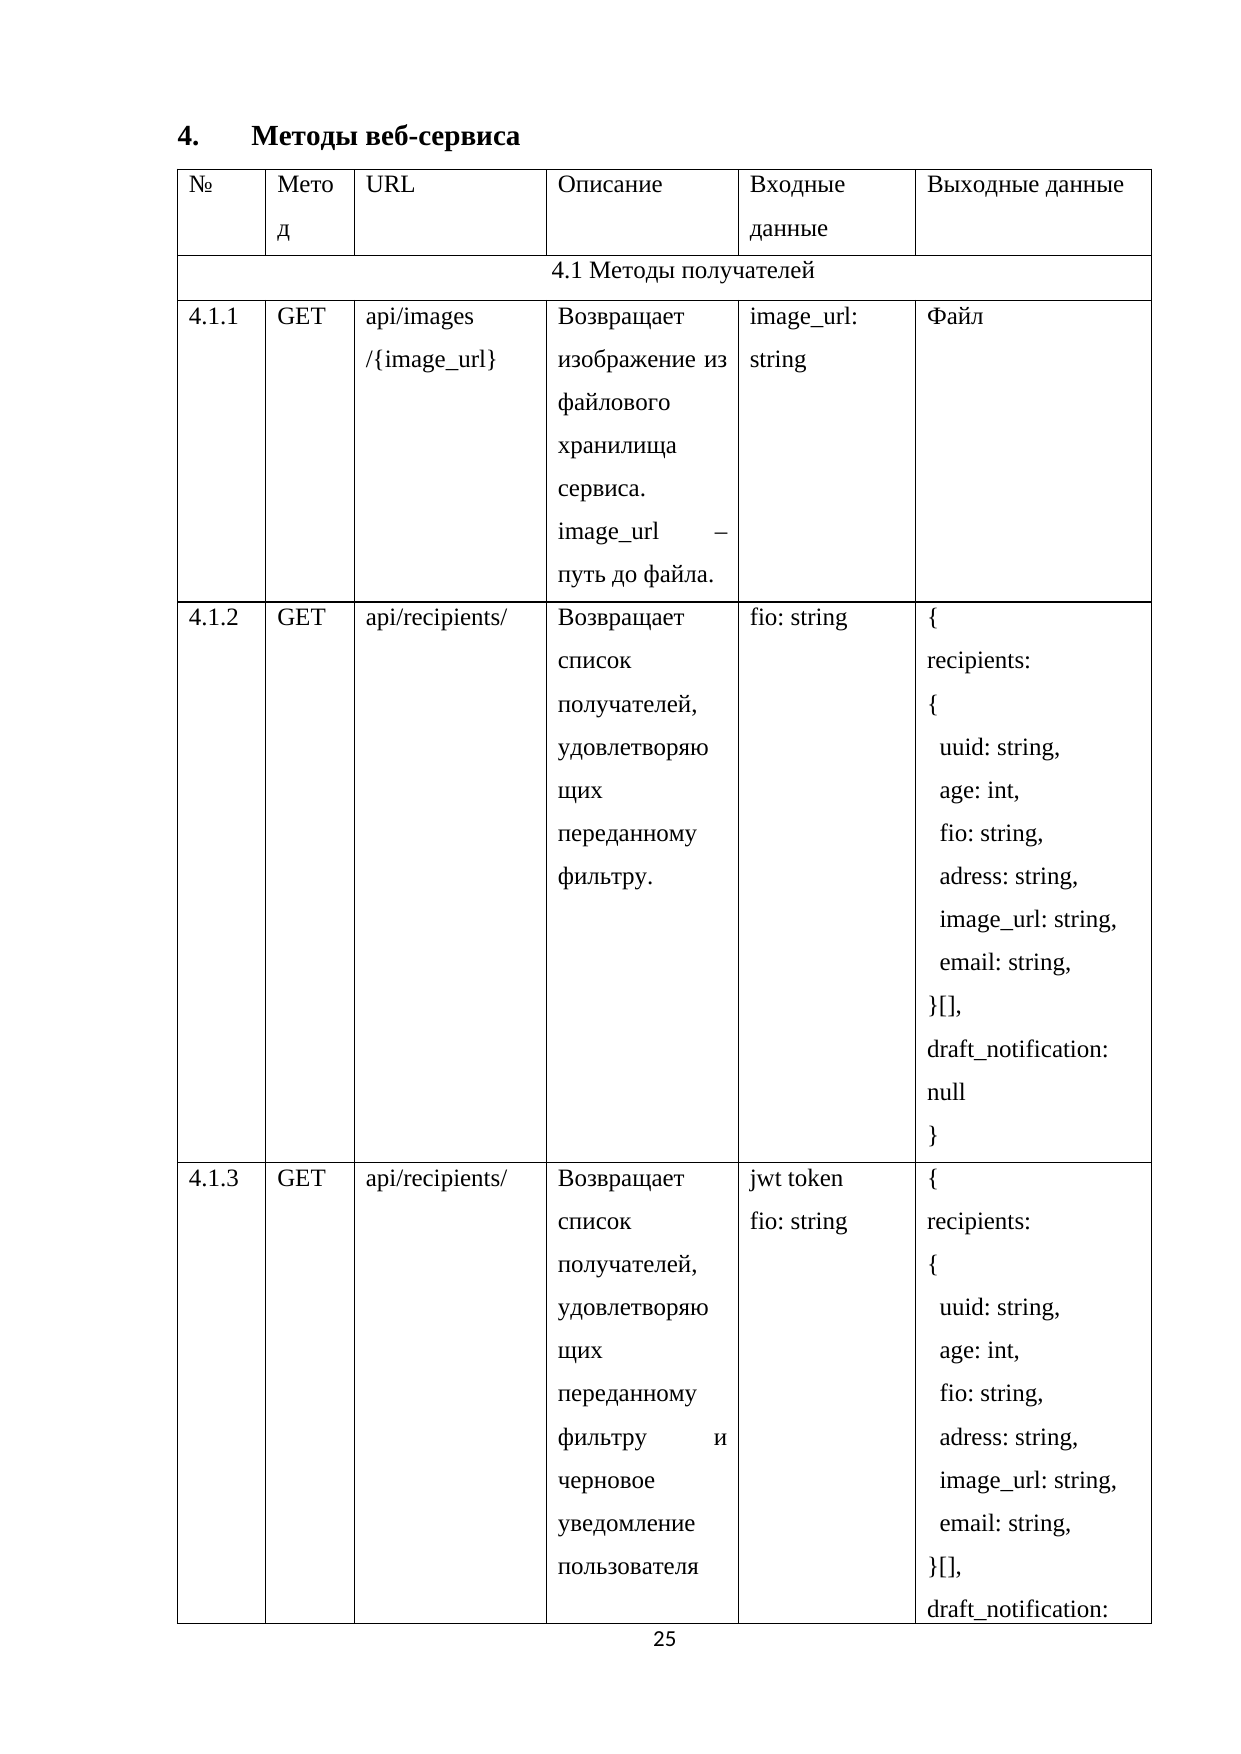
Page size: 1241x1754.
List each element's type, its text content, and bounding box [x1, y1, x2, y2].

table_cell Методы получателей [178, 256, 1151, 300]
table_header № [178, 170, 265, 254]
table_header Входные данные [739, 170, 915, 254]
table_cell Возвращает изображение из файлового хранилища сервиса. image_url – путь до файла. [547, 301, 738, 601]
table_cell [739, 1163, 915, 1623]
table_cell image_url: string [739, 301, 915, 601]
table_header URL [355, 170, 546, 254]
table_cell api/recipients/ [355, 1163, 546, 1623]
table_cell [916, 1163, 1151, 1623]
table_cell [547, 1163, 738, 1623]
table_cell api/recipients/ [355, 603, 546, 1162]
table_header Описание [547, 170, 738, 254]
table_cell fio: string [739, 603, 915, 1162]
table_header Метод [266, 170, 354, 254]
table_cell Возвращает список получателей, удовлетворяющих переданному фильтру. [547, 603, 738, 1162]
table_cell 4.1.2 [178, 603, 265, 1162]
table_cell 4.1.3 [178, 1163, 265, 1623]
table_header Выходные данные [916, 170, 1151, 254]
table_cell Файл [916, 301, 1151, 601]
table_cell { recipients: { uuid: string, age: int, fio: string, adress: string, image_url: string, email: string, }[], draft_notification: null } [916, 603, 1151, 1162]
subtitle Методы веб-сервиса [177, 118, 1152, 152]
table_cell api/images /{image_url} [355, 301, 546, 601]
table_cell GET [266, 603, 354, 1162]
table_cell GET [266, 1163, 354, 1623]
table_cell 4.1.1 [178, 301, 265, 601]
table_cell GET [266, 301, 354, 601]
